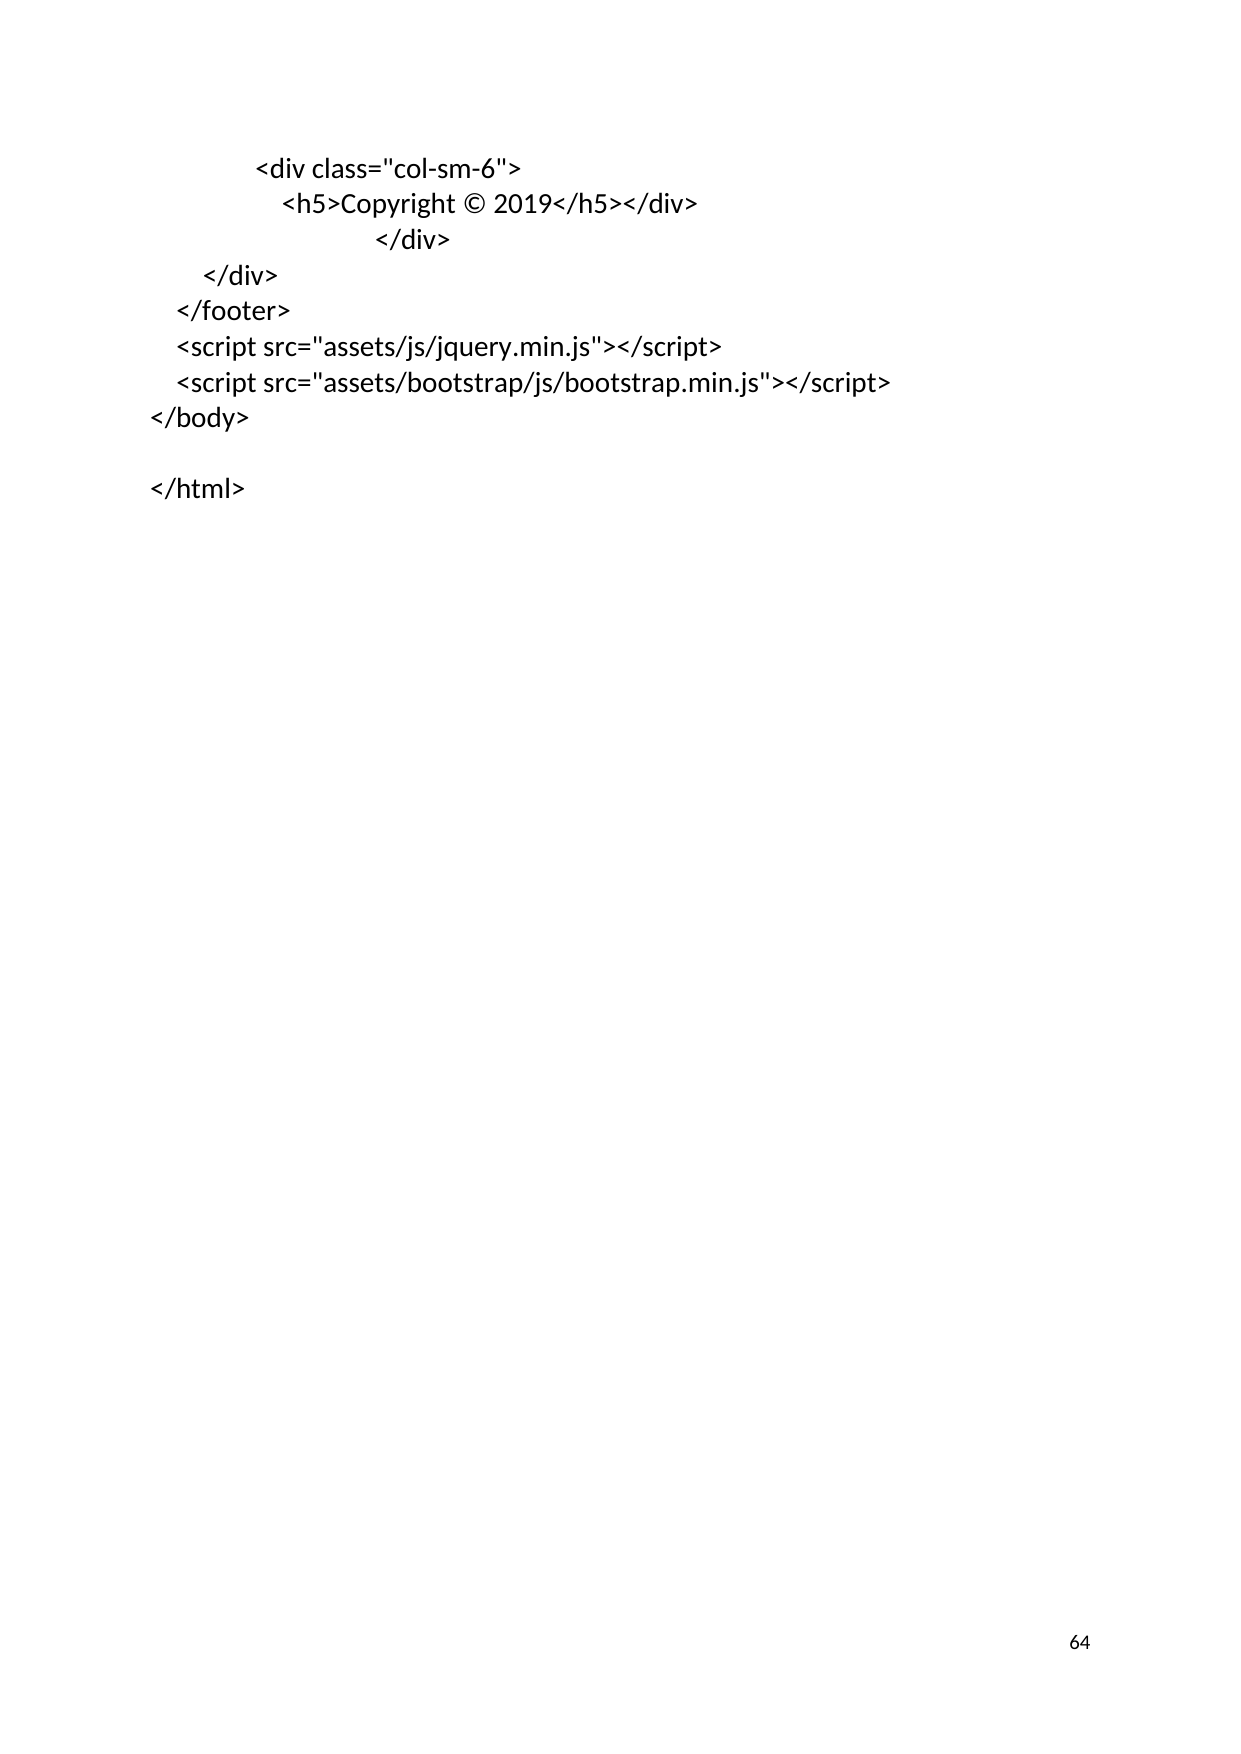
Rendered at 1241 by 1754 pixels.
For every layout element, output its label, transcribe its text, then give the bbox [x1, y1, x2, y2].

text <h5>Copyright © 2019</h5></div> [150, 186, 1090, 221]
text </body> [150, 399, 1090, 435]
text <div class="col-sm-6"> [150, 150, 1090, 186]
text <script src="assets/bootstrap/js/bootstrap.min.js"></script> [150, 364, 1090, 399]
text </div> [150, 257, 1090, 292]
text </html> [150, 471, 1090, 506]
text <script src="assets/js/jquery.min.js"></script> [150, 328, 1090, 364]
text </div> [150, 221, 1090, 257]
text </footer> [150, 292, 1090, 328]
